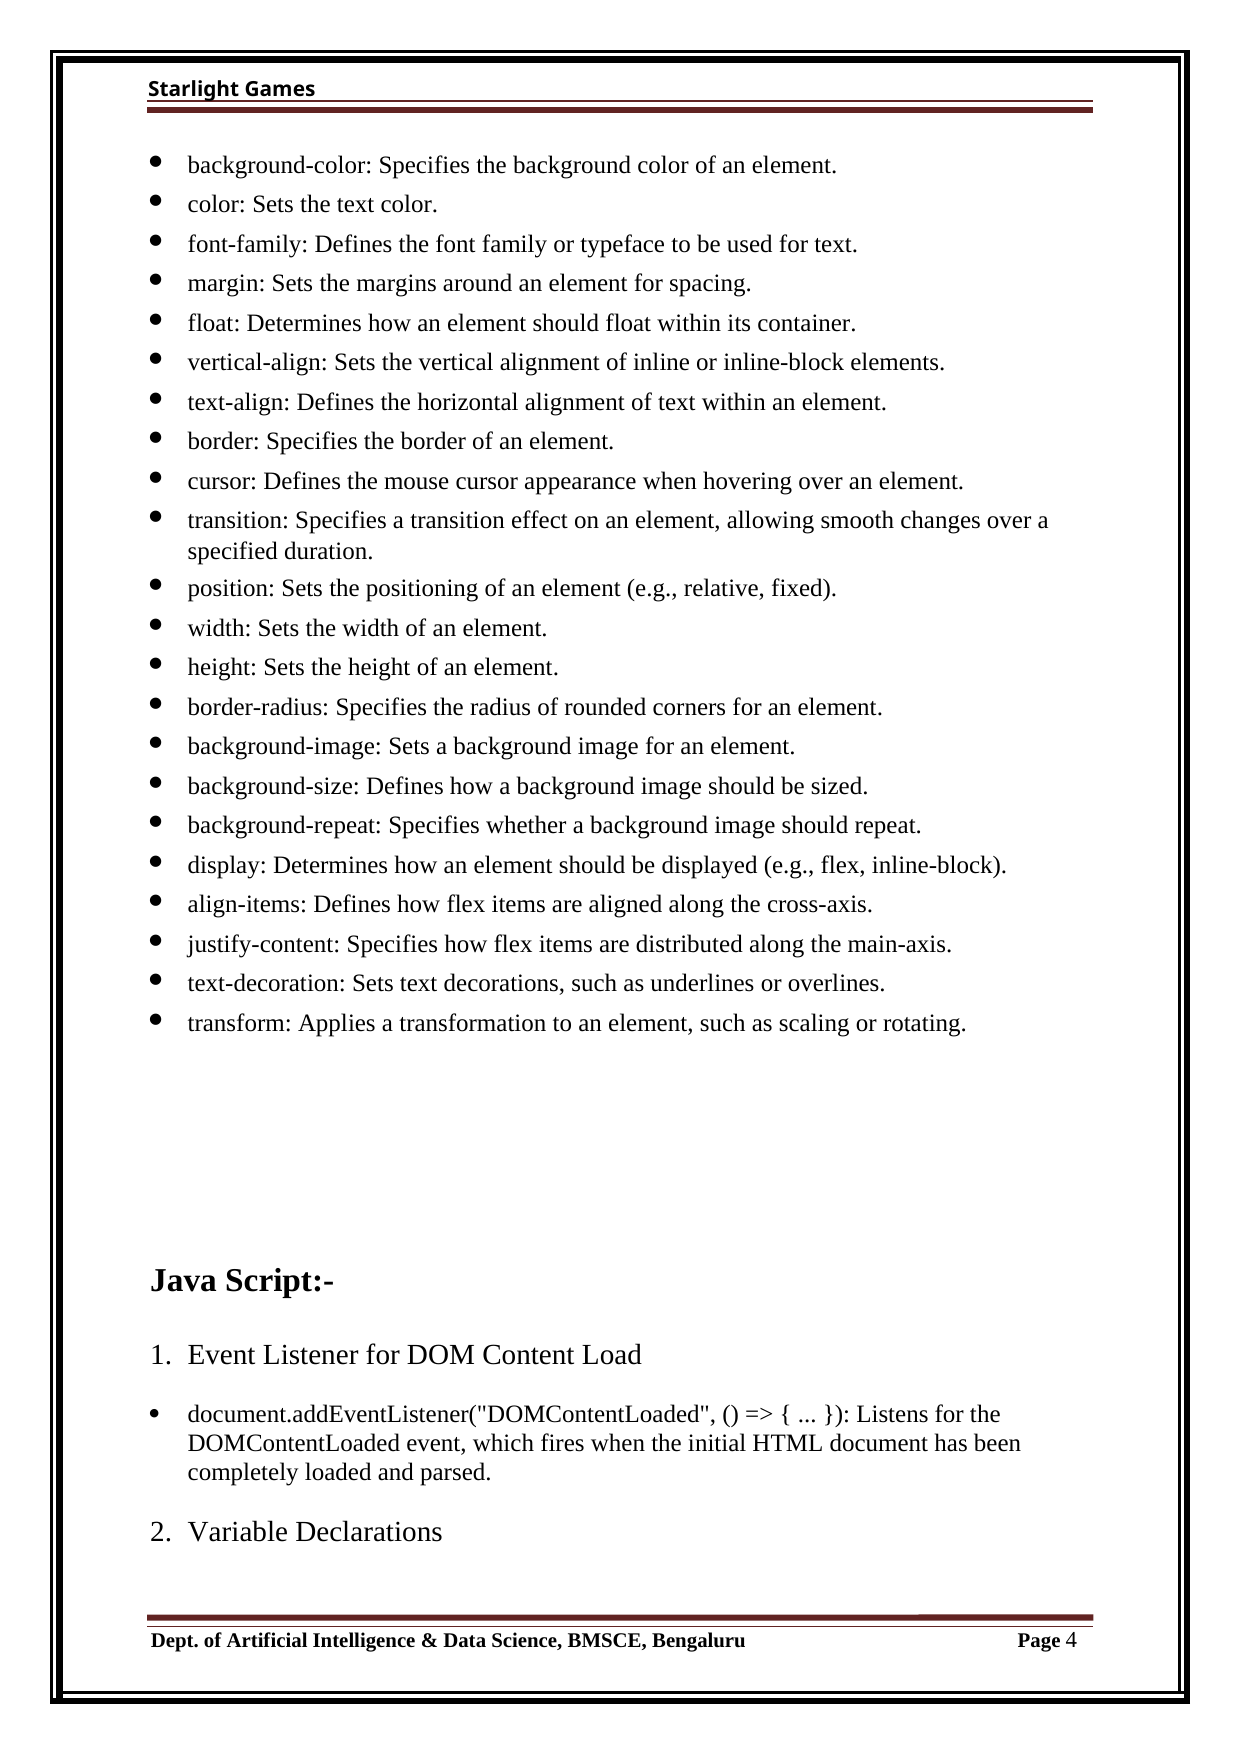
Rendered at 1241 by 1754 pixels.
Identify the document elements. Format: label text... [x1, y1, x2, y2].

subtitle font-family: Defines the font family or typeface to be used for text. [150, 229, 1090, 259]
subtitle width: Sets the width of an element. [150, 613, 1090, 643]
subtitle display: Determines how an element should be displayed (e.g., flex, inline-block). [150, 850, 1090, 880]
list Variable Declarations [150, 1514, 1090, 1548]
subtitle background-color: Specifies the background color of an element. [150, 150, 1090, 180]
subtitle align-items: Defines how flex items are aligned along the cross-axis. [150, 889, 1090, 920]
subtitle transition: Specifies a transition effect on an element, allowing smooth changes over a specified duration. [150, 505, 1090, 564]
subtitle float: Determines how an element should float within its container. [150, 308, 1090, 338]
subtitle cursor: Defines the mouse cursor appearance when hovering over an element. [150, 466, 1090, 496]
subtitle text-decoration: Sets text decorations, such as underlines or overlines. [150, 968, 1090, 999]
subtitle justify-content: Specifies how flex items are distributed along the main-axis. [150, 929, 1090, 959]
subtitle background-repeat: Specifies whether a background image should repeat. [150, 810, 1090, 841]
list document.addEventListener("DOMContentLoaded", () => { ... }): Listens for the DOMContentLoaded event, which fires when the initial HTML document has been completely loaded and parsed. [150, 1399, 1090, 1486]
subtitle height: Sets the height of an element. [150, 652, 1090, 683]
subtitle margin: Sets the margins around an element for spacing. [150, 268, 1090, 299]
subtitle transform: Applies a transformation to an element, such as scaling or rotating. [150, 1008, 1090, 1038]
subtitle background-image: Sets a background image for an element. [150, 731, 1090, 762]
subtitle text-align: Defines the horizontal alignment of text within an element. [150, 387, 1090, 417]
subtitle color: Sets the text color. [150, 189, 1090, 220]
subtitle position: Sets the positioning of an element (e.g., relative, fixed). [150, 573, 1090, 604]
subtitle border-radius: Specifies the radius of rounded corners for an element. [150, 692, 1090, 722]
subtitle background-size: Defines how a background image should be sized. [150, 771, 1090, 801]
list Event Listener for DOM Content Load [150, 1337, 1090, 1371]
text Java Script:- [150, 1260, 1090, 1299]
subtitle vertical-align: Sets the vertical alignment of inline or inline-block elements. [150, 347, 1090, 378]
subtitle border: Specifies the border of an element. [150, 426, 1090, 457]
